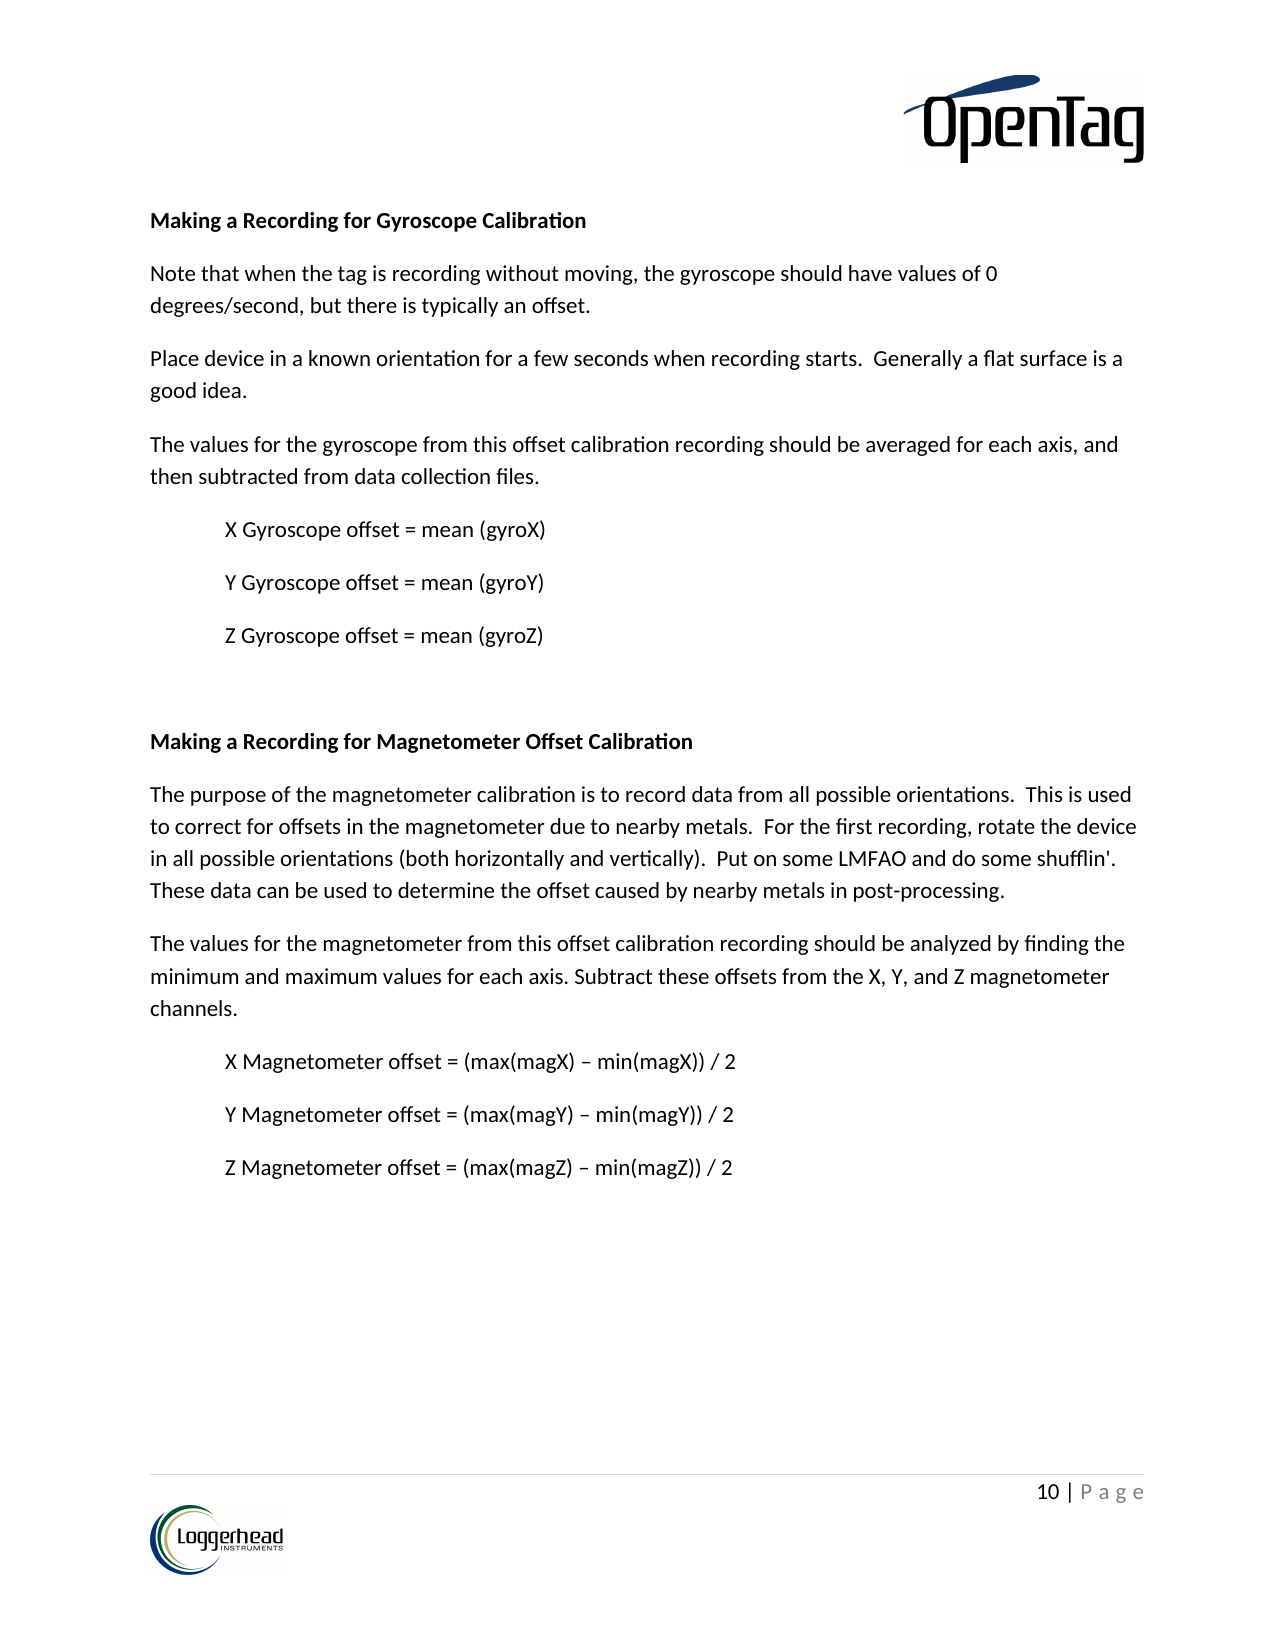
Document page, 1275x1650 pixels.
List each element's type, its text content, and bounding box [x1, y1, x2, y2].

text Making a Recording for Gyroscope Calibration [150, 206, 1144, 234]
text Y Magnetometer offset = (max(magY) – min(magY)) / 2 [225, 1100, 1144, 1128]
text Y Gyroscope offset = mean (gyroY) [225, 568, 1144, 596]
text Making a Recording for Magnetometer Offset Calibration [150, 727, 1144, 755]
picture [150, 1505, 283, 1575]
text X Magnetometer offset = (max(magX) – min(magX)) / 2 [225, 1047, 1144, 1075]
text The purpose of the magnetometer calibration is to record data from all possible orientations. This is used to correct for offsets in the magnetometer due to nearby metals. For the first recording, rotate the device in all possible orientations (both horizontally and vertically). Put on some LMFAO and do some shufflin'. These data can be used to determine the offset caused by nearby metals in post-processing. [150, 780, 1144, 904]
text Z Magnetometer offset = (max(magZ) – min(magZ)) / 2 [225, 1153, 1144, 1181]
text The values for the gyroscope from this offset calibration recording should be averaged for each axis, and then subtracted from data collection files. [150, 430, 1144, 490]
picture [903, 75, 1144, 163]
text The values for the magnetometer from this offset calibration recording should be analyzed by finding the minimum and maximum values for each axis. Subtract these offsets from the X, Y, and Z magnetometer channels. [150, 929, 1144, 1022]
text Note that when the tag is recording without moving, the gyroscope should have values of 0 degrees/second, but there is typically an offset. [150, 259, 1144, 319]
text X Gyroscope offset = mean (gyroX) [225, 515, 1144, 543]
text Place device in a known orientation for a few seconds when recording starts. Generally a flat surface is a good idea. [150, 344, 1144, 405]
text Z Gyroscope offset = mean (gyroZ) [225, 621, 1144, 649]
